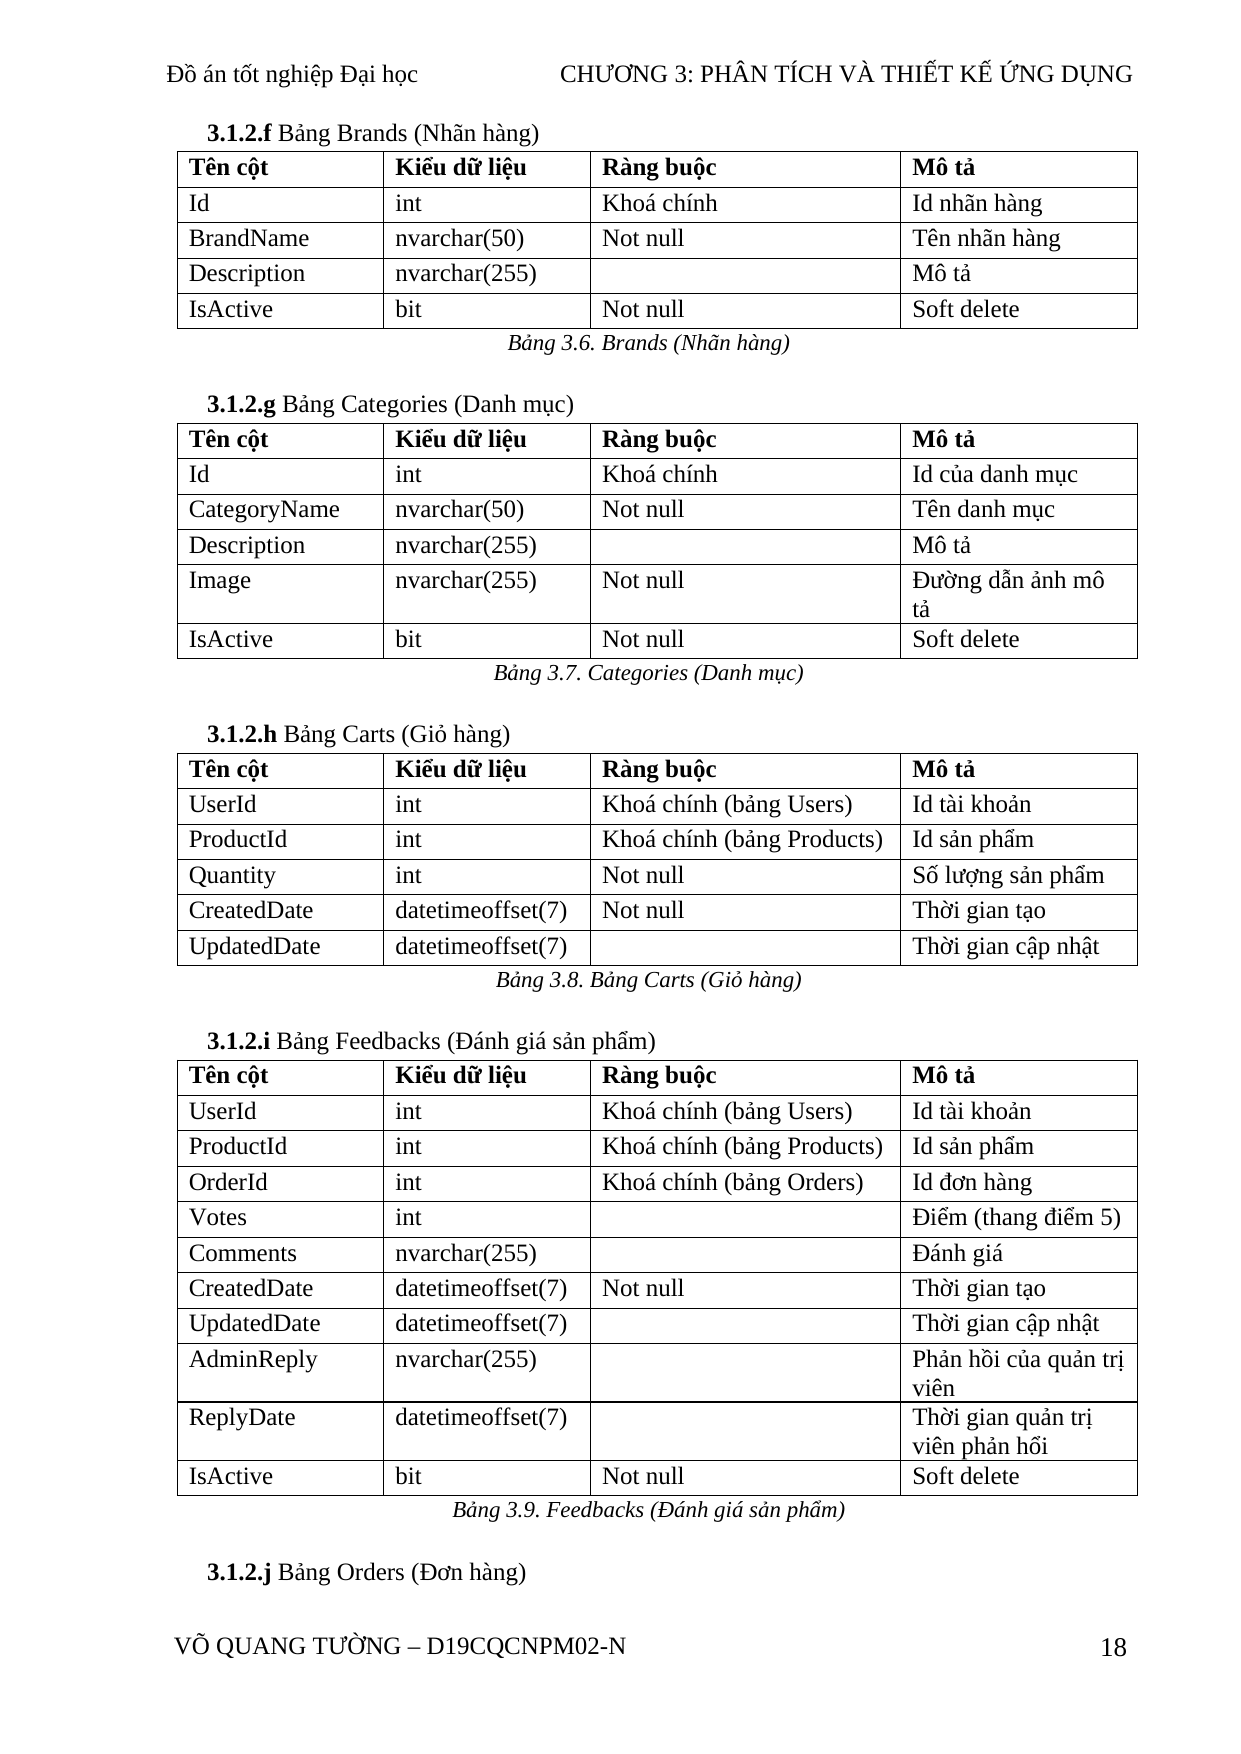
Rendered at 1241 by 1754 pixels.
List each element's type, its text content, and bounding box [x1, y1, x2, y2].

list 3.1.2.f Bảng Brands (Nhãn hàng) [207, 118, 1122, 147]
table_cell Comments [178, 1238, 383, 1272]
table_cell int [384, 789, 590, 823]
table_cell Khoá chính (bảng Products) [591, 825, 900, 859]
text Bảng 3.6. Brands (Nhãn hàng) [177, 329, 1122, 356]
table_cell Id [178, 188, 383, 222]
table_cell IsActive [178, 624, 383, 658]
table_cell [591, 1238, 900, 1272]
table_cell nvarchar(50) [384, 495, 590, 529]
table_header Mô tả [901, 424, 1137, 458]
table_cell Tên nhãn hàng [901, 223, 1137, 257]
table_cell nvarchar(255) [384, 1238, 590, 1272]
table_cell nvarchar(255) [384, 259, 590, 293]
table_header Mô tả [901, 754, 1137, 788]
table_cell Id sản phẩm [901, 825, 1137, 859]
text Bảng 3.8. Bảng Carts (Giỏ hàng) [177, 966, 1122, 992]
table_cell Thời gian cập nhật [901, 1309, 1137, 1343]
table_cell nvarchar(50) [384, 223, 590, 257]
table_cell [591, 1309, 900, 1343]
table_cell Not null [591, 895, 900, 930]
table_cell Khoá chính (bảng Orders) [591, 1167, 900, 1201]
table_cell Id sản phẩm [901, 1131, 1137, 1166]
table_cell datetimeoffset(7) [384, 1273, 590, 1307]
table_cell [591, 931, 900, 965]
text Bảng 3.7. Categories (Danh mục) [177, 659, 1122, 686]
table_header Ràng buộc [591, 1061, 900, 1095]
table_cell [591, 1202, 900, 1237]
table_cell ProductId [178, 825, 383, 859]
table_cell Votes [178, 1202, 383, 1237]
table_header Mô tả [901, 152, 1137, 187]
table_cell Description [178, 530, 383, 564]
table_header Ràng buộc [591, 754, 900, 788]
table_cell Thời gian tạo [901, 895, 1137, 930]
table_cell Id đơn hàng [901, 1167, 1137, 1201]
table_cell Not null [591, 294, 900, 328]
table_cell Id [178, 459, 383, 493]
table_cell Id của danh mục [901, 459, 1137, 493]
table_header Tên cột [178, 424, 383, 458]
table_cell [591, 259, 900, 293]
table_cell Điểm (thang điểm 5) [901, 1202, 1137, 1237]
table_cell OrderId [178, 1167, 383, 1201]
table_cell Tên danh mục [901, 495, 1137, 529]
table_cell ProductId [178, 1131, 383, 1166]
table_cell datetimeoffset(7) [384, 1309, 590, 1343]
table_cell [591, 1344, 900, 1401]
table_cell Id nhãn hàng [901, 188, 1137, 222]
table_cell Mô tả [901, 530, 1137, 564]
table_cell Khoá chính (bảng Products) [591, 1131, 900, 1166]
table_cell Số lượng sản phẩm [901, 860, 1137, 894]
table_cell Not null [591, 223, 900, 257]
table_cell Not null [591, 1273, 900, 1307]
table_cell Not null [591, 565, 900, 623]
table_cell datetimeoffset(7) [384, 1403, 590, 1460]
table_cell Đường dẫn ảnh mô tả [901, 565, 1137, 623]
table_cell bit [384, 294, 590, 328]
table_cell ReplyDate [178, 1403, 383, 1460]
table_cell int [384, 1167, 590, 1201]
table_cell UserId [178, 789, 383, 823]
table_cell Soft delete [901, 294, 1137, 328]
table_header Kiểu dữ liệu [384, 754, 590, 788]
table_cell Mô tả [901, 259, 1137, 293]
table_cell nvarchar(255) [384, 530, 590, 564]
table_cell int [384, 459, 590, 493]
table_cell Khoá chính [591, 459, 900, 493]
table_cell int [384, 825, 590, 859]
table_cell Quantity [178, 860, 383, 894]
table_cell [591, 1403, 900, 1460]
table_cell CreatedDate [178, 1273, 383, 1307]
table_cell Not null [591, 624, 900, 658]
table_cell Soft delete [901, 1461, 1137, 1495]
table_cell Thời gian quản trị viên phản hổi [901, 1403, 1137, 1460]
table_header Tên cột [178, 1061, 383, 1095]
table_cell [591, 530, 900, 564]
table_cell Phản hồi của quản trị viên [901, 1344, 1137, 1401]
table_cell bit [384, 1461, 590, 1495]
table_header Ràng buộc [591, 424, 900, 458]
table_cell nvarchar(255) [384, 565, 590, 623]
table_cell int [384, 1202, 590, 1237]
table_cell int [384, 860, 590, 894]
table_cell UpdatedDate [178, 1309, 383, 1343]
table_cell Khoá chính (bảng Users) [591, 789, 900, 823]
table_cell Not null [591, 1461, 900, 1495]
table_cell CreatedDate [178, 895, 383, 930]
table_cell int [384, 1096, 590, 1130]
table_cell Khoá chính (bảng Users) [591, 1096, 900, 1130]
table_cell Not null [591, 495, 900, 529]
table_cell IsActive [178, 1461, 383, 1495]
table_header Kiểu dữ liệu [384, 152, 590, 187]
table_header Tên cột [178, 152, 383, 187]
table_header Mô tả [901, 1061, 1137, 1095]
table_cell datetimeoffset(7) [384, 931, 590, 965]
list 3.1.2.j Bảng Orders (Đơn hàng) [207, 1557, 1122, 1585]
table_cell int [384, 188, 590, 222]
table_cell nvarchar(255) [384, 1344, 590, 1401]
table_cell Not null [591, 860, 900, 894]
table_cell Id tài khoản [901, 789, 1137, 823]
table_cell UpdatedDate [178, 931, 383, 965]
table_header Kiểu dữ liệu [384, 1061, 590, 1095]
table_cell bit [384, 624, 590, 658]
list 3.1.2.h Bảng Carts (Giỏ hàng) [207, 719, 1122, 748]
text Bảng 3.9. Feedbacks (Đánh giá sản phẩm) [177, 1496, 1122, 1523]
table_header Kiểu dữ liệu [384, 424, 590, 458]
table_cell Image [178, 565, 383, 623]
table_header Ràng buộc [591, 152, 900, 187]
table_header Tên cột [178, 754, 383, 788]
table_cell UserId [178, 1096, 383, 1130]
table_cell Đánh giá [901, 1238, 1137, 1272]
table_cell Thời gian cập nhật [901, 931, 1137, 965]
table_cell datetimeoffset(7) [384, 895, 590, 930]
table_cell Id tài khoản [901, 1096, 1137, 1130]
table_cell Description [178, 259, 383, 293]
list 3.1.2.g Bảng Categories (Danh mục) [207, 389, 1122, 418]
table_cell Khoá chính [591, 188, 900, 222]
table_cell int [384, 1131, 590, 1166]
table_cell BrandName [178, 223, 383, 257]
table_cell CategoryName [178, 495, 383, 529]
table_cell Thời gian tạo [901, 1273, 1137, 1307]
table_cell AdminReply [178, 1344, 383, 1401]
table_cell Soft delete [901, 624, 1137, 658]
list 3.1.2.i Bảng Feedbacks (Đánh giá sản phẩm) [207, 1026, 1122, 1055]
table_cell IsActive [178, 294, 383, 328]
